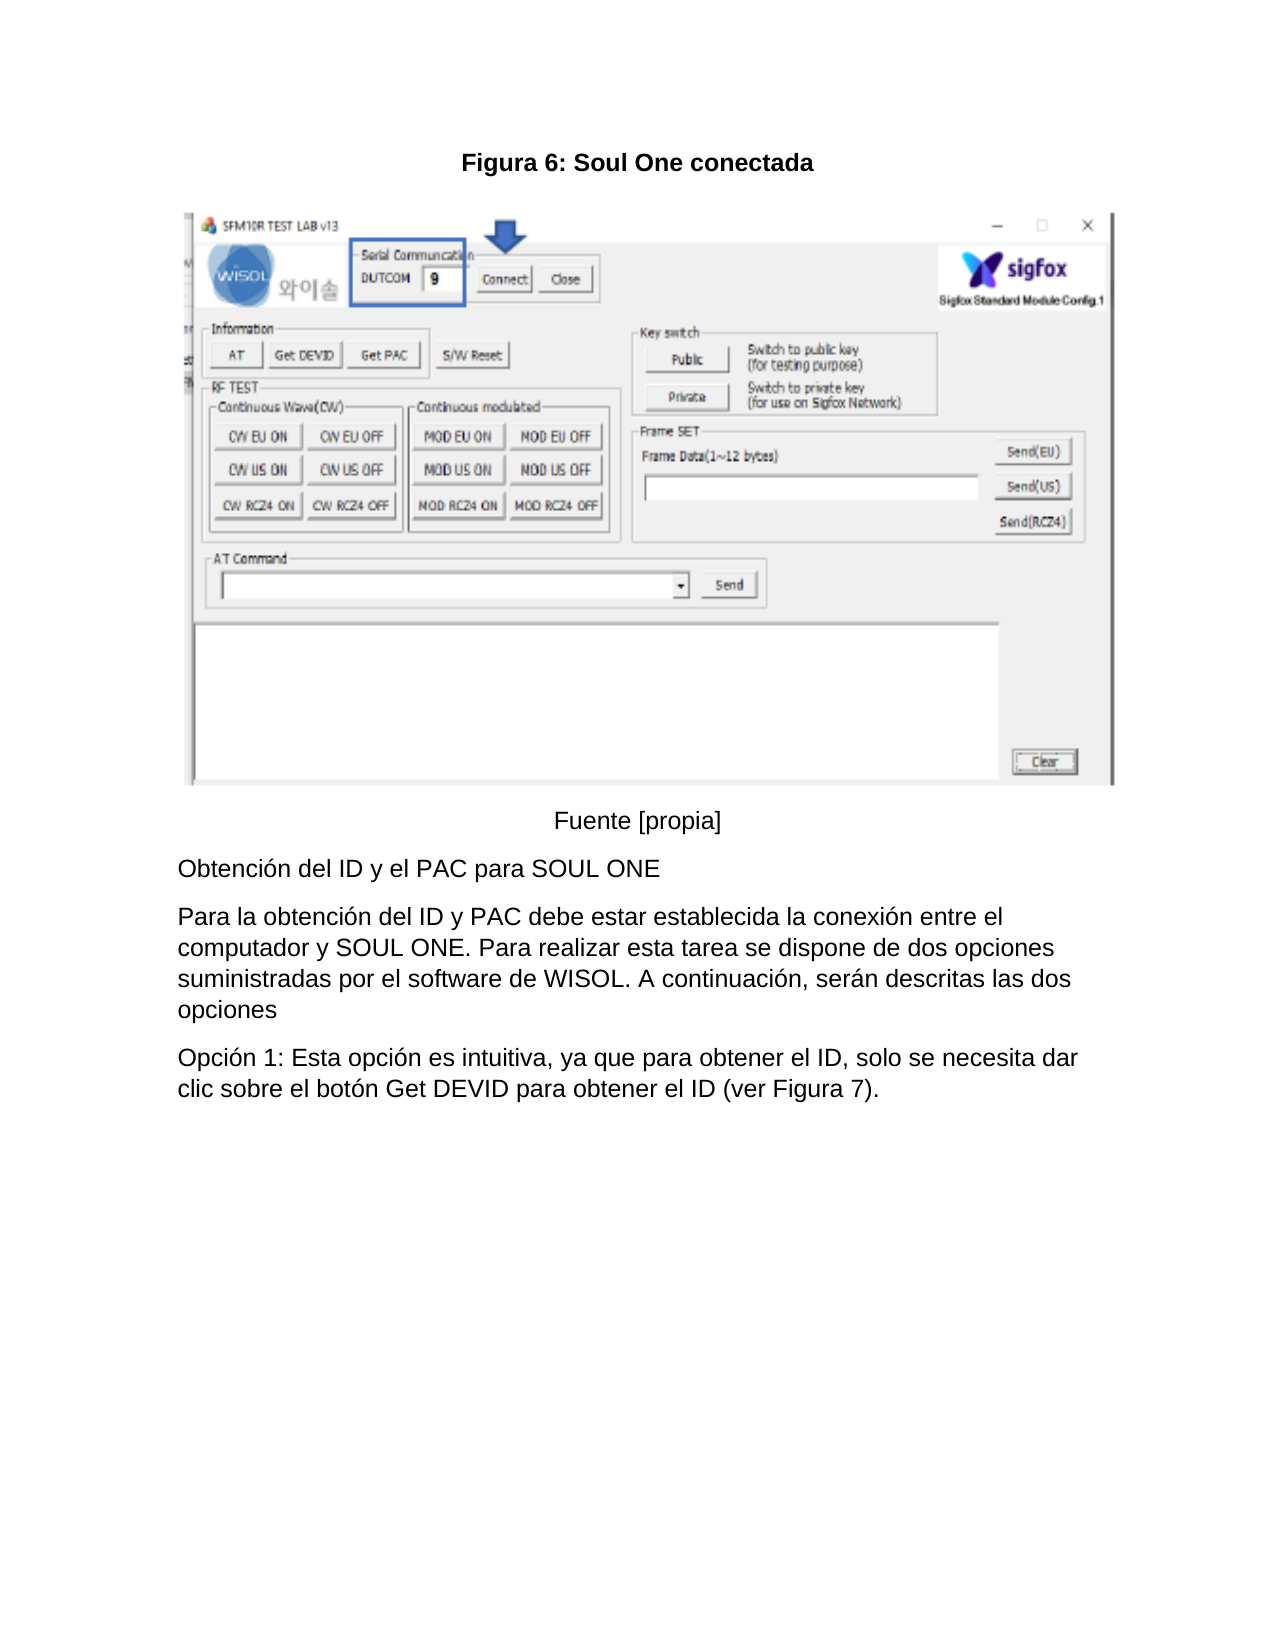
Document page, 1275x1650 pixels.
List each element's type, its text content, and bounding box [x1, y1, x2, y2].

text Figura 6: Soul One conectada [177, 148, 1098, 176]
text Opción 1: Esta opción es intuitiva, ya que para obtener el ID, solo se necesita dar clic sobre el botón Get DEVID para obtener el ID (ver Figura 7). [177, 1043, 1098, 1102]
text Fuente [propia] [177, 806, 1098, 835]
text Obtención del ID y el PAC para SOUL ONE [177, 854, 1098, 883]
picture [177, 195, 1128, 788]
text Para la obtención del ID y PAC debe estar establecida la conexión entre el computador y SOUL ONE. Para realizar esta tarea se dispone de dos opciones suministradas por el software de WISOL. A continuación, serán descritas las dos opciones [177, 902, 1098, 1024]
